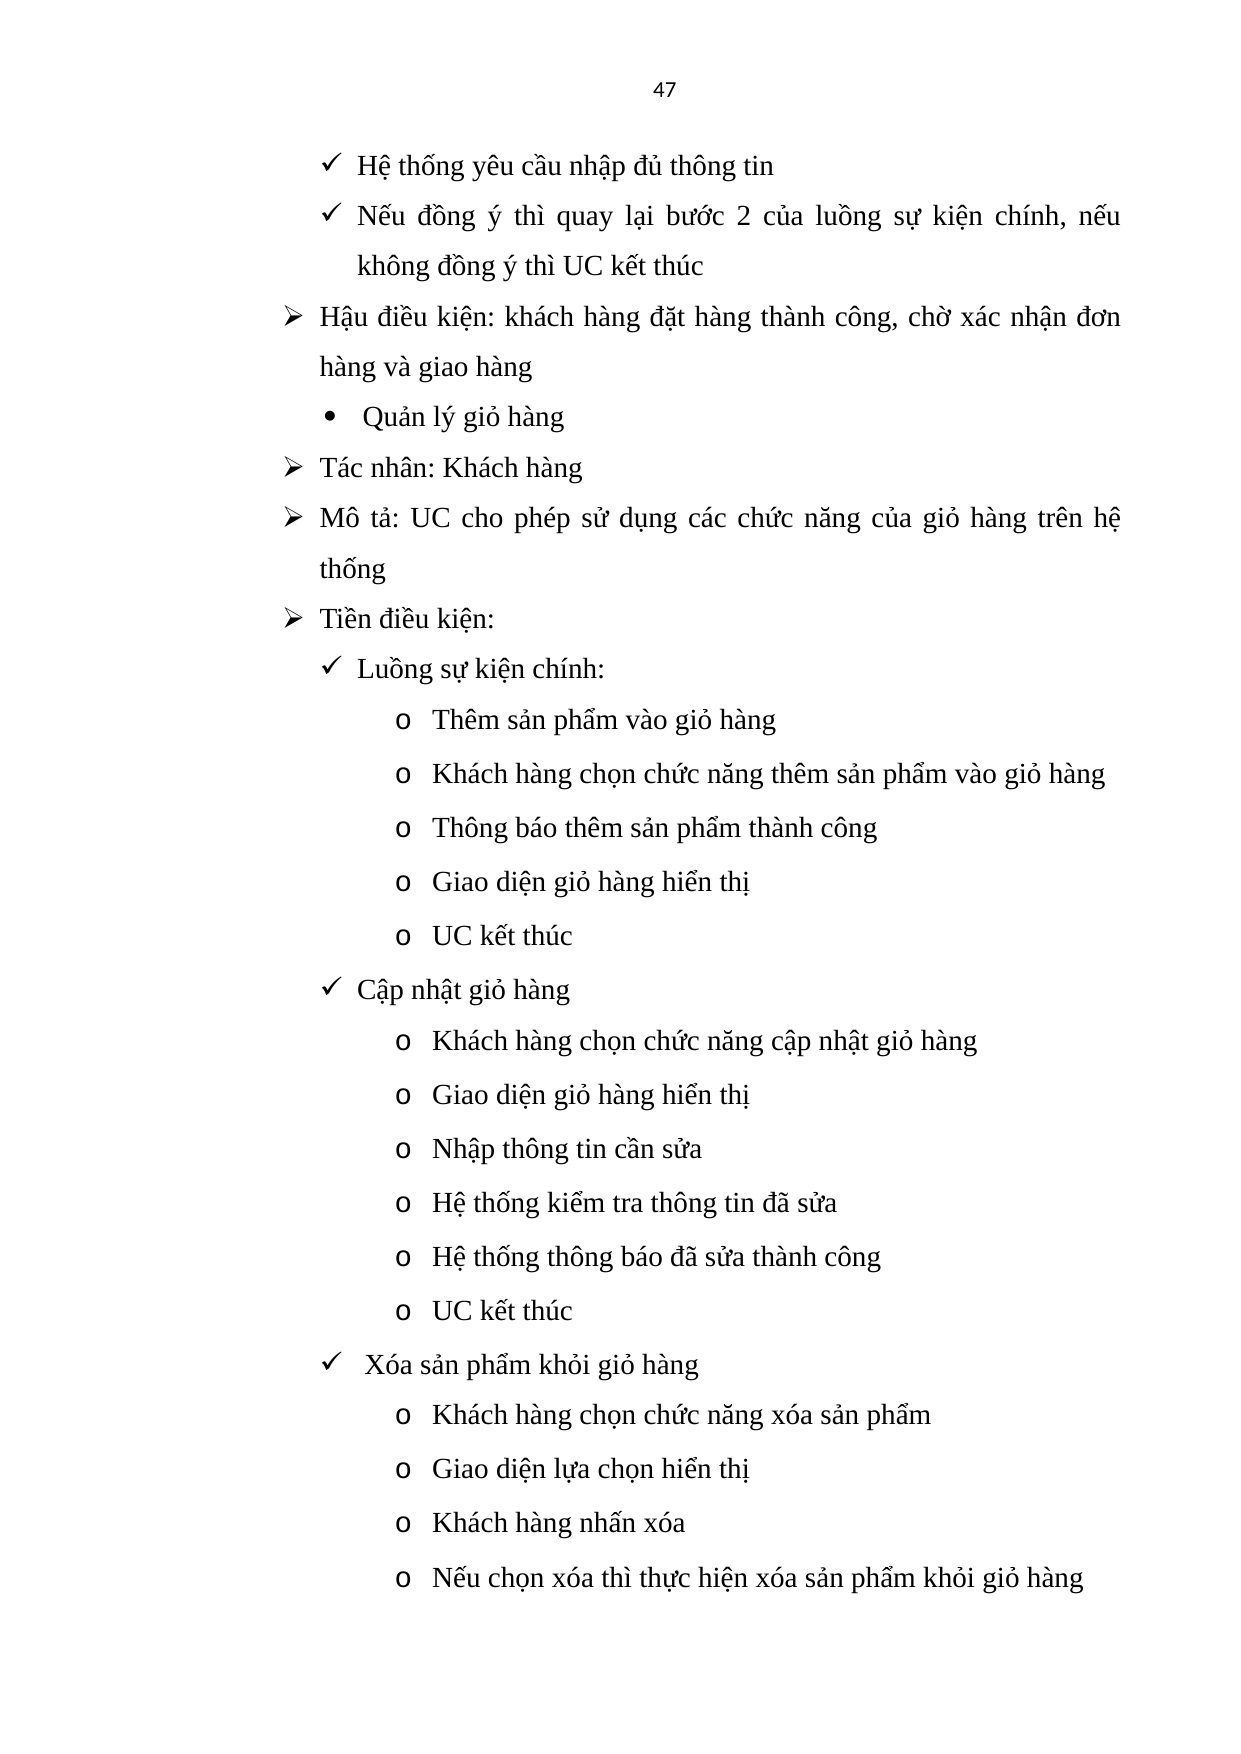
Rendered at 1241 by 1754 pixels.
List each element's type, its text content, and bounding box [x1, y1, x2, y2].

list UC kết thúc [394, 1293, 1122, 1329]
list Nhập thông tin cần sửa [394, 1131, 1122, 1167]
list Thêm sản phẩm vào giỏ hàng [394, 702, 1122, 738]
list Nếu chọn xóa thì thực hiện xóa sản phẩm khỏi giỏ hàng [394, 1560, 1122, 1596]
list Thông báo thêm sản phẩm thành công [394, 810, 1122, 846]
list Khách hàng chọn chức năng thêm sản phẩm vào giỏ hàng [394, 756, 1122, 792]
list Khách hàng chọn chức năng xóa sản phẩm [394, 1397, 1122, 1433]
list Khách hàng nhấn xóa [394, 1506, 1122, 1542]
list Xóa sản phẩm khỏi giỏ hàng [319, 1347, 1122, 1381]
list Mô tả: UC cho phép sử dụng các chức năng của giỏ hàng trên hệ thống [282, 500, 1122, 584]
list Tiền điều kiện: [282, 601, 1122, 635]
list Hệ thống kiểm tra thông tin đã sửa [394, 1185, 1122, 1221]
list Cập nhật giỏ hàng [319, 972, 1122, 1006]
list Luồng sự kiện chính: [319, 652, 1122, 685]
list UC kết thúc [394, 918, 1122, 954]
list Hậu điều kiện: khách hàng đặt hàng thành công, chờ xác nhận đơn hàng và giao hàng [282, 299, 1122, 383]
list Quản lý giỏ hàng [325, 399, 1122, 433]
list Hệ thống thông báo đã sửa thành công [394, 1239, 1122, 1275]
list Hệ thống yêu cầu nhập đủ thông tin [319, 148, 1122, 181]
list Giao diện giỏ hàng hiển thị [394, 1077, 1122, 1113]
list Giao diện giỏ hàng hiển thị [394, 864, 1122, 900]
list Giao diện lựa chọn hiển thị [394, 1452, 1122, 1488]
list Khách hàng chọn chức năng cập nhật giỏ hàng [394, 1023, 1122, 1059]
list Tác nhân: Khách hàng [282, 450, 1122, 484]
list Nếu đồng ý thì quay lại bước 2 của luồng sự kiện chính, nếu không đồng ý thì UC kết thúc [319, 198, 1122, 282]
